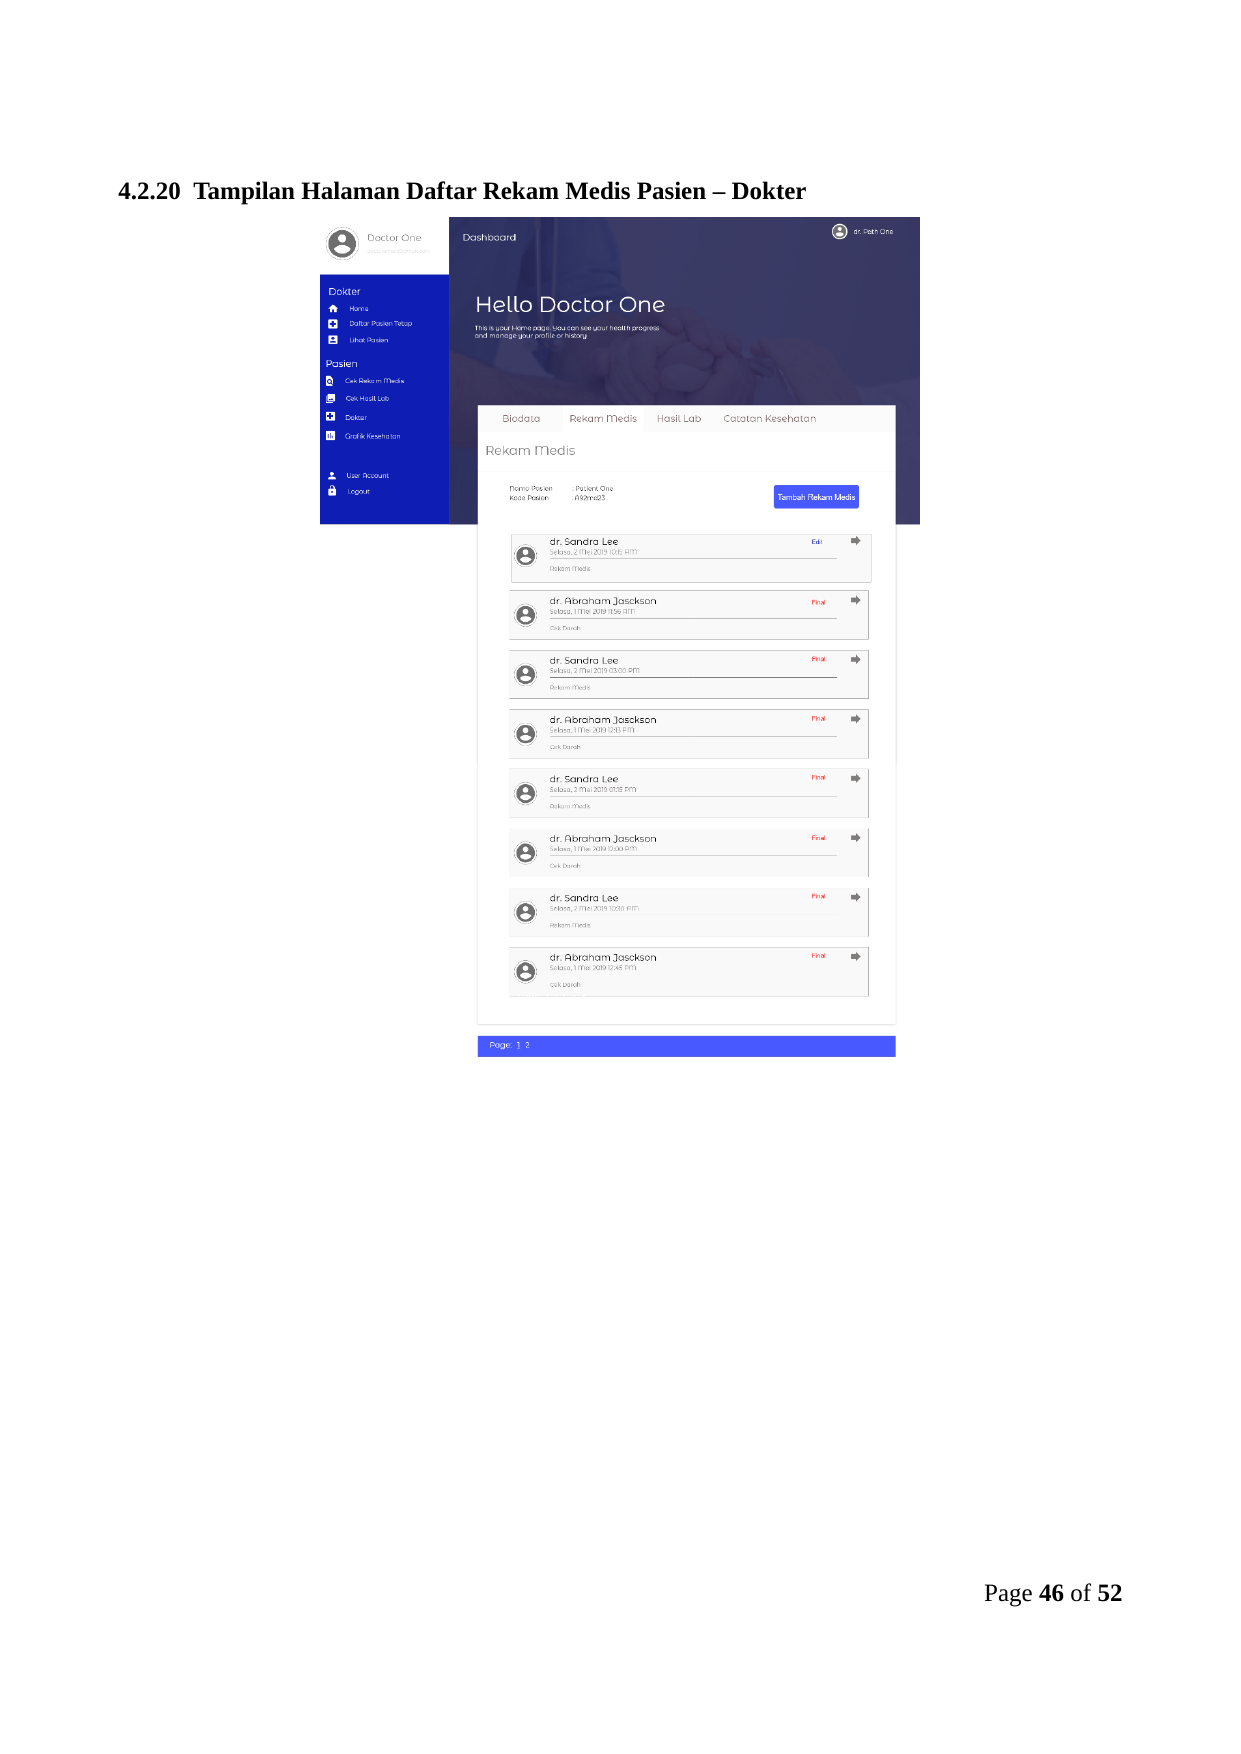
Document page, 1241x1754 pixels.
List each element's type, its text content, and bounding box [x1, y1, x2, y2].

picture [320, 217, 920, 1123]
subtitle Tampilan Halaman Daftar Rekam Medis Pasien – Dokter [118, 176, 1122, 205]
